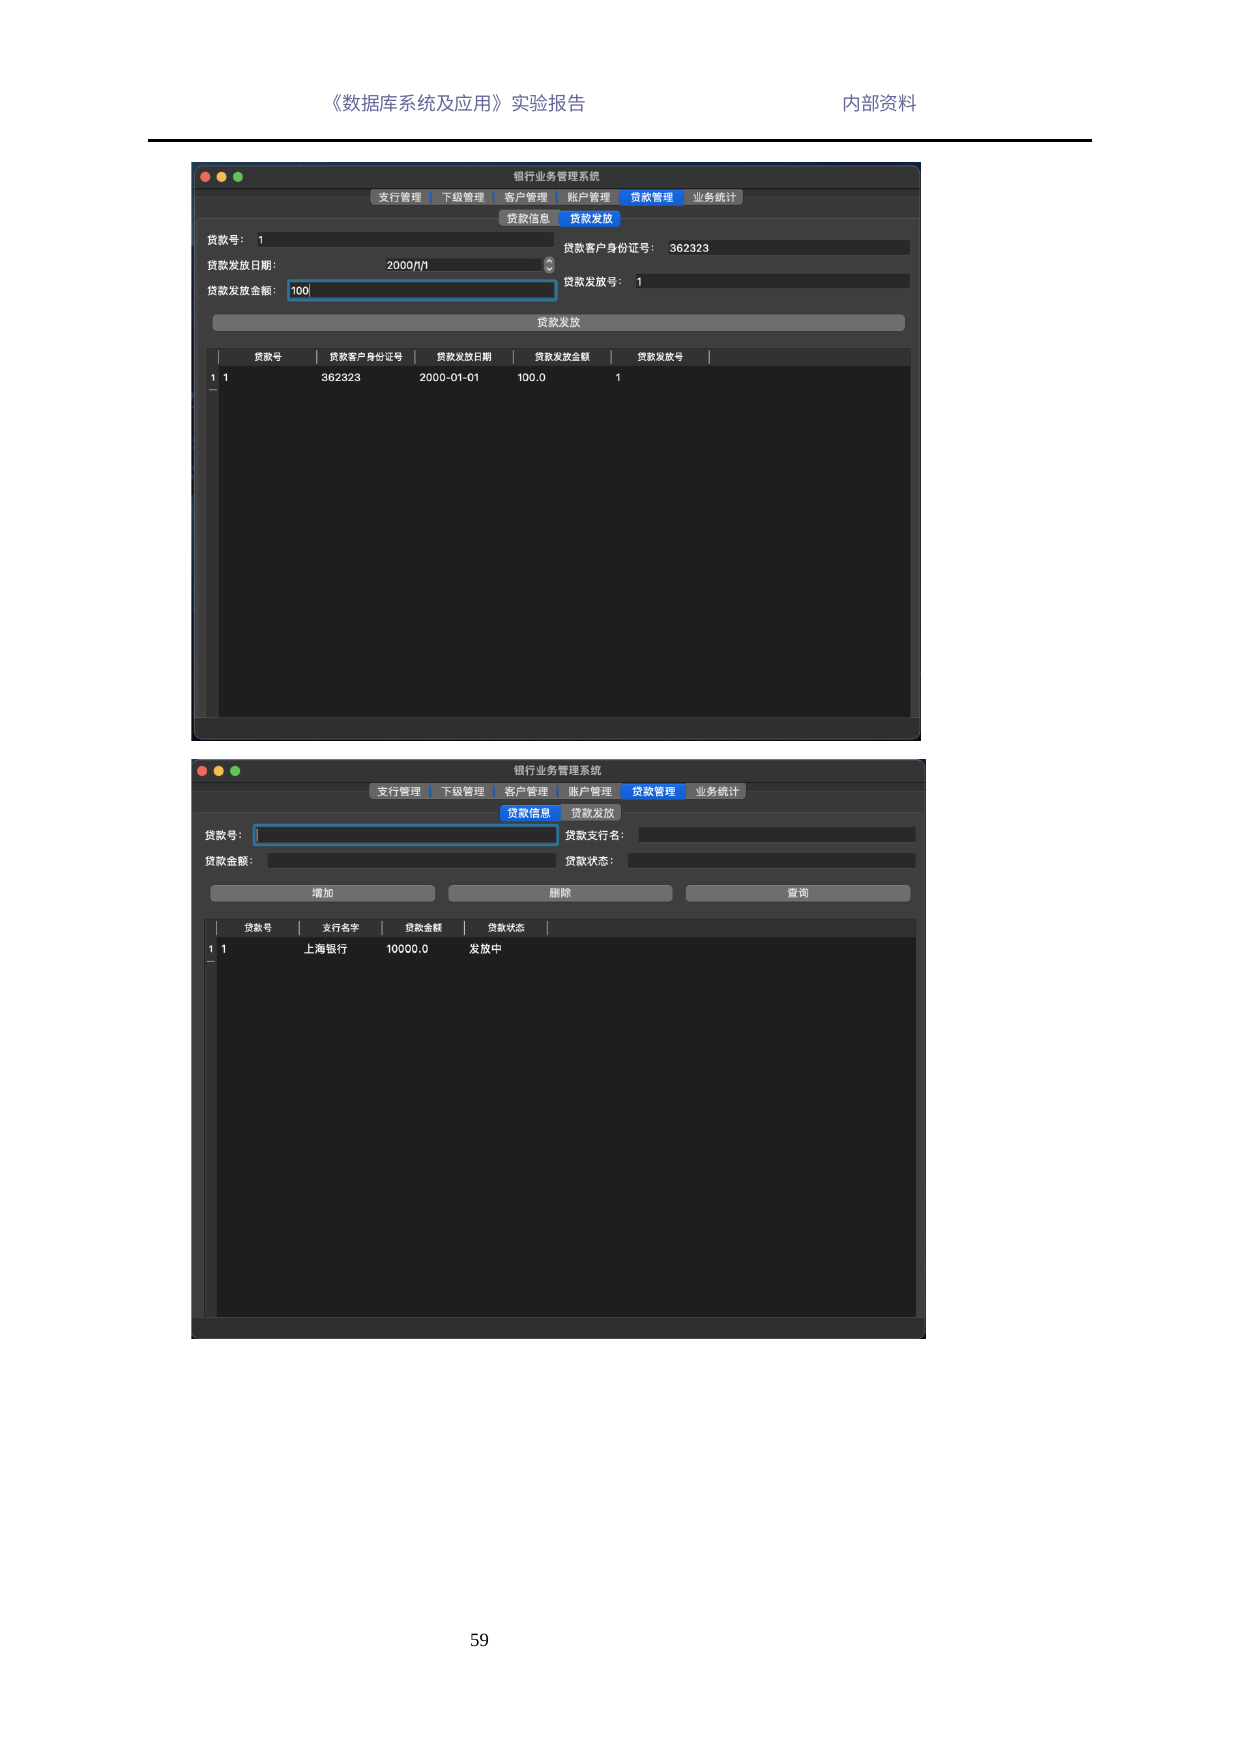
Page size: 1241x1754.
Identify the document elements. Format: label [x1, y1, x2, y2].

picture [191, 162, 921, 741]
picture [191, 759, 926, 1339]
